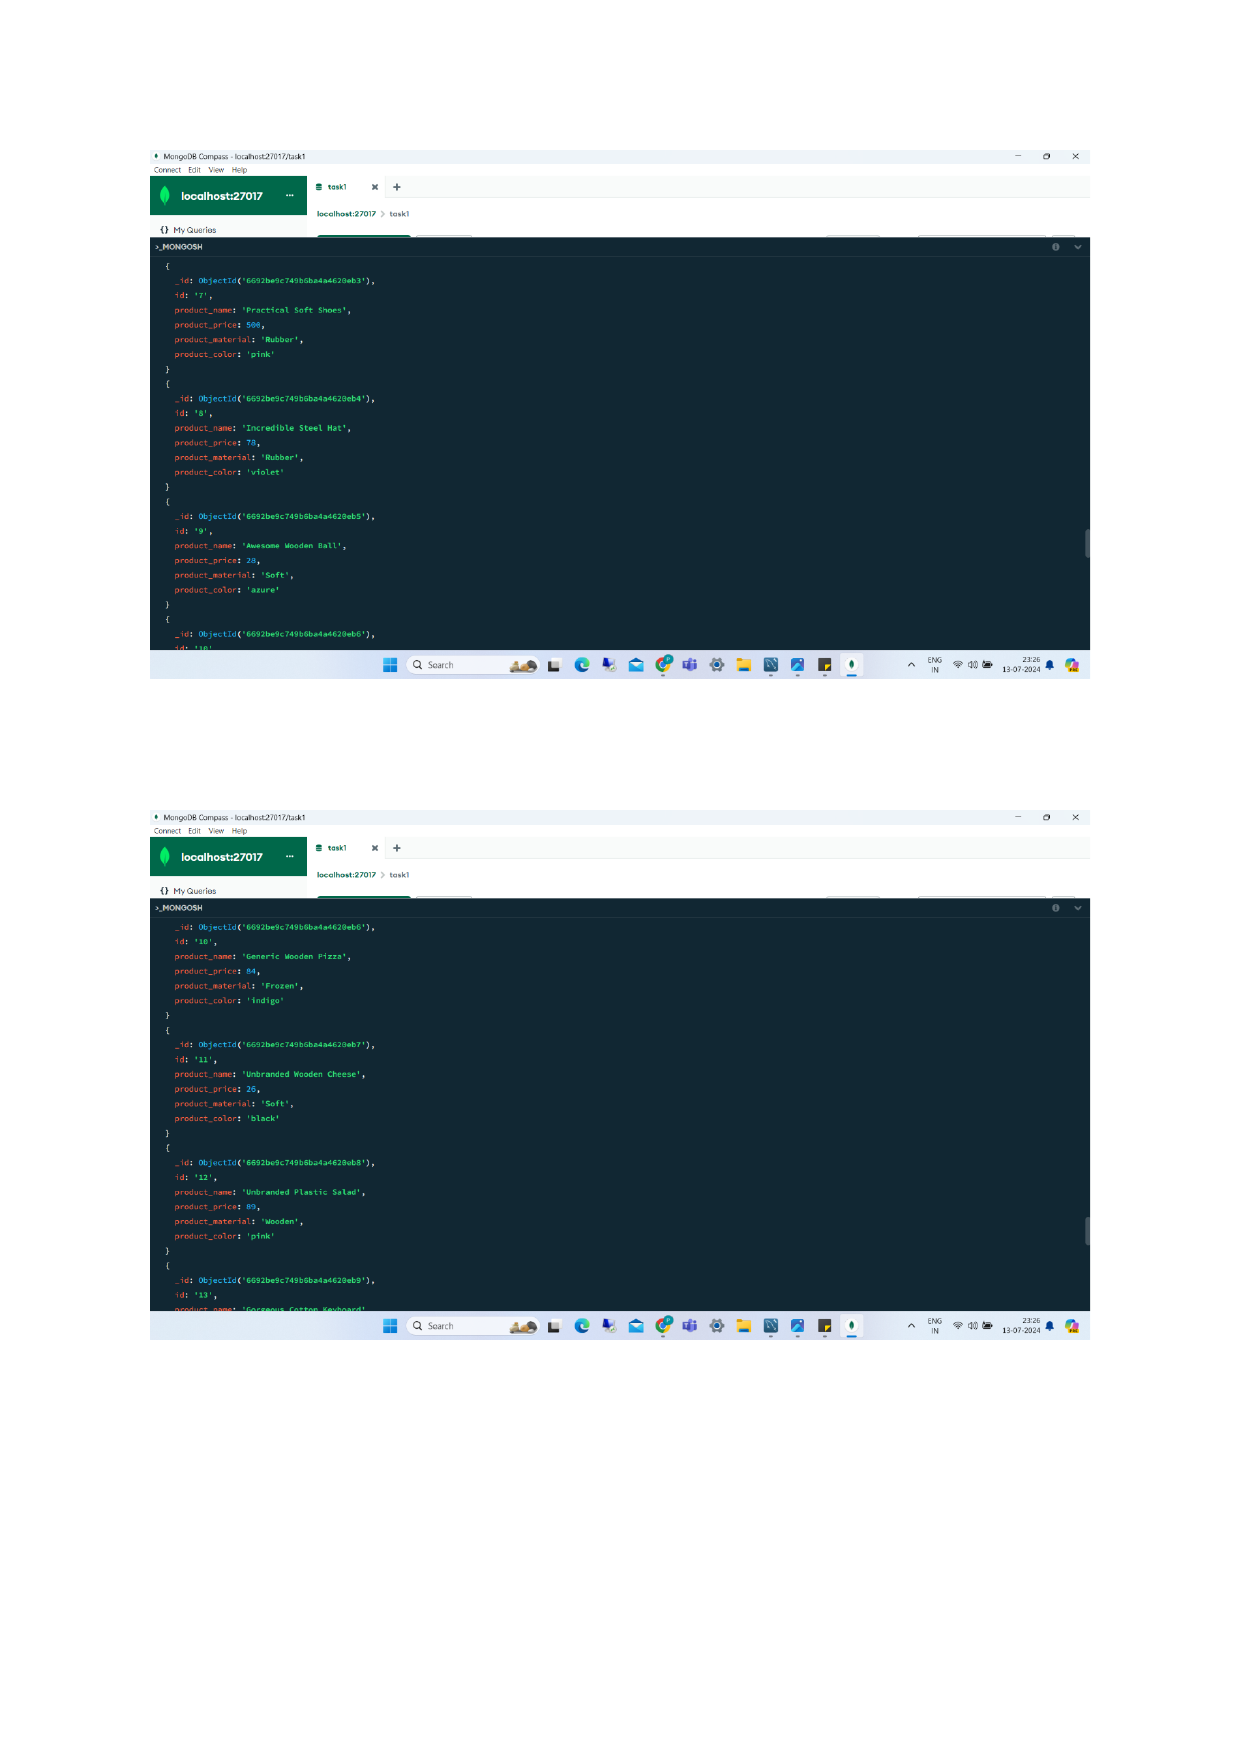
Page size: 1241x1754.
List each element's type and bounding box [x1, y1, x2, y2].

picture [150, 150, 1091, 679]
picture [150, 810, 1091, 1340]
